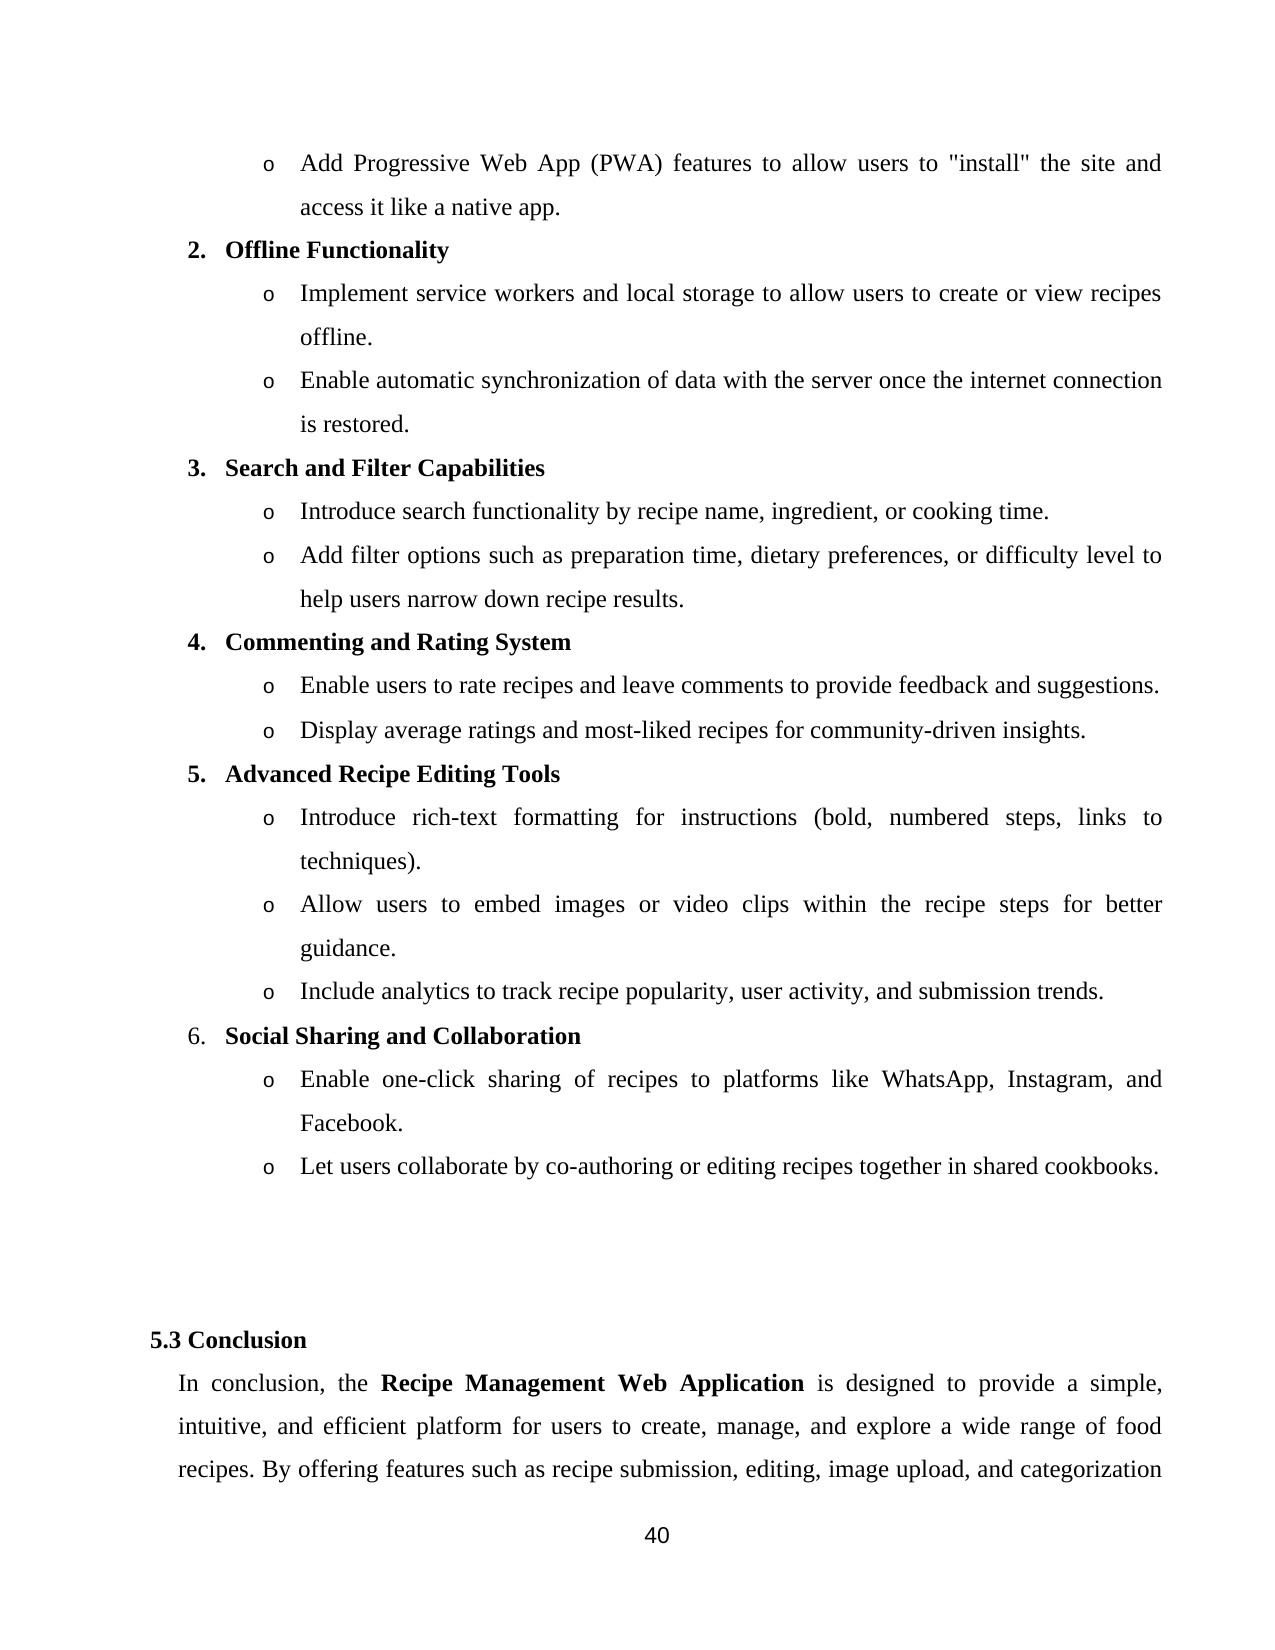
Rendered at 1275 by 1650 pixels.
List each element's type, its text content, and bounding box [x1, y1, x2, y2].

list Display average ratings and most-liked recipes for community-driven insights. [262, 715, 1163, 744]
list Search and Filter Capabilities [187, 453, 1163, 481]
list Add filter options such as preparation time, dietary preferences, or difficulty level to help users narrow down recipe results. [262, 540, 1163, 613]
list Enable automatic synchronization of data with the server once the internet connection is restored. [262, 366, 1163, 438]
list Offline Functionality [187, 235, 1163, 264]
list Enable users to rate recipes and leave comments to provide feedback and suggestions. [262, 670, 1163, 700]
list Allow users to embed images or video clips within the recipe steps for better guidance. [262, 889, 1163, 962]
list Commenting and Rating System [187, 627, 1163, 656]
list Social Sharing and Collaboration [187, 1021, 1163, 1049]
list Include analytics to track recipe popularity, user activity, and submission trends. [262, 976, 1163, 1006]
list Introduce search functionality by recipe name, ingredient, or cooking time. [262, 496, 1163, 525]
text 5.3 Conclusion [150, 1325, 1163, 1353]
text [178, 1368, 1163, 1483]
list Add Progressive Web App (PWA) features to allow users to "install" the site and access it like a native app. [262, 148, 1163, 221]
list Implement service workers and local storage to allow users to create or view recipes offline. [262, 278, 1163, 351]
list Enable one-click sharing of recipes to platforms like WhatsApp, Instagram, and Facebook. [262, 1064, 1163, 1137]
list Introduce rich-text formatting for instructions (bold, numbered steps, links to techniques). [262, 802, 1163, 875]
list Advanced Recipe Editing Tools [187, 759, 1163, 788]
list Let users collaborate by co-authoring or editing recipes together in shared cookbooks. [262, 1151, 1163, 1181]
